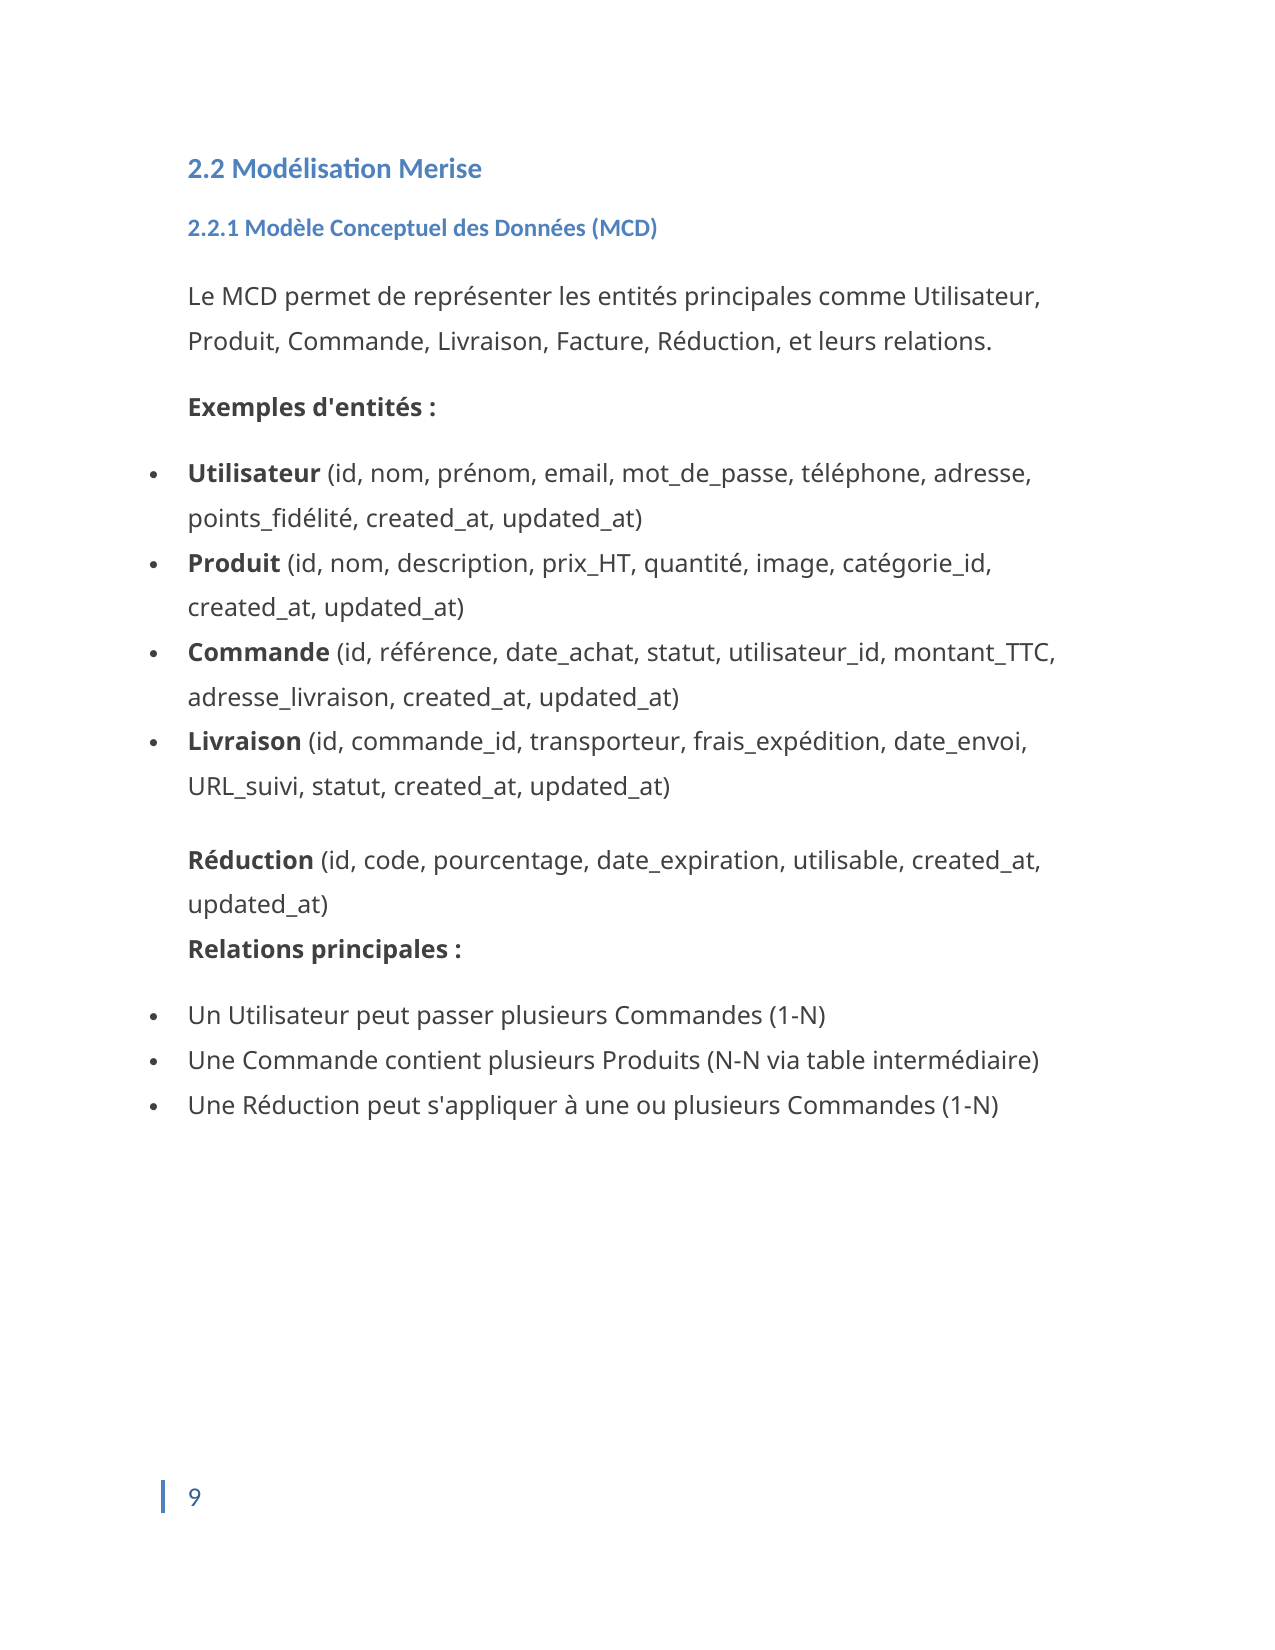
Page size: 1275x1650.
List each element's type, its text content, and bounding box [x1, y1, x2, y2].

text Exemples d'entités : [187, 379, 1087, 424]
list Une Réduction peut s'appliquer à une ou plusieurs Commandes (1-N) [150, 1077, 1087, 1121]
list Utilisateur (id, nom, prénom, email, mot_de_passe, téléphone, adresse, points_fidélité, created_at, updated_at) [150, 445, 1087, 534]
list Livraison (id, commande_id, transporteur, frais_expédition, date_envoi, URL_suivi, statut, created_at, updated_at) [150, 713, 1087, 803]
text Réduction (id, code, pourcentage, date_expiration, utilisable, created_at, updated_at) Relations principales : [187, 832, 1087, 966]
list Un Utilisateur peut passer plusieurs Commandes (1-N) [150, 987, 1087, 1032]
subtitle 2.2.1 Modèle Conceptuel des Données (MCD) [187, 212, 1087, 242]
subtitle 2.2 Modélisation Merise [187, 150, 1087, 186]
text Le MCD permet de représenter les entités principales comme Utilisateur, Produit, Commande, Livraison, Facture, Réduction, et leurs relations. [187, 268, 1087, 358]
list Une Commande contient plusieurs Produits (N-N via table intermédiaire) [150, 1032, 1087, 1077]
list Produit (id, nom, description, prix_HT, quantité, image, catégorie_id, created_at, updated_at) [150, 534, 1087, 624]
list Commande (id, référence, date_achat, statut, utilisateur_id, montant_TTC, adresse_livraison, created_at, updated_at) [150, 624, 1087, 713]
